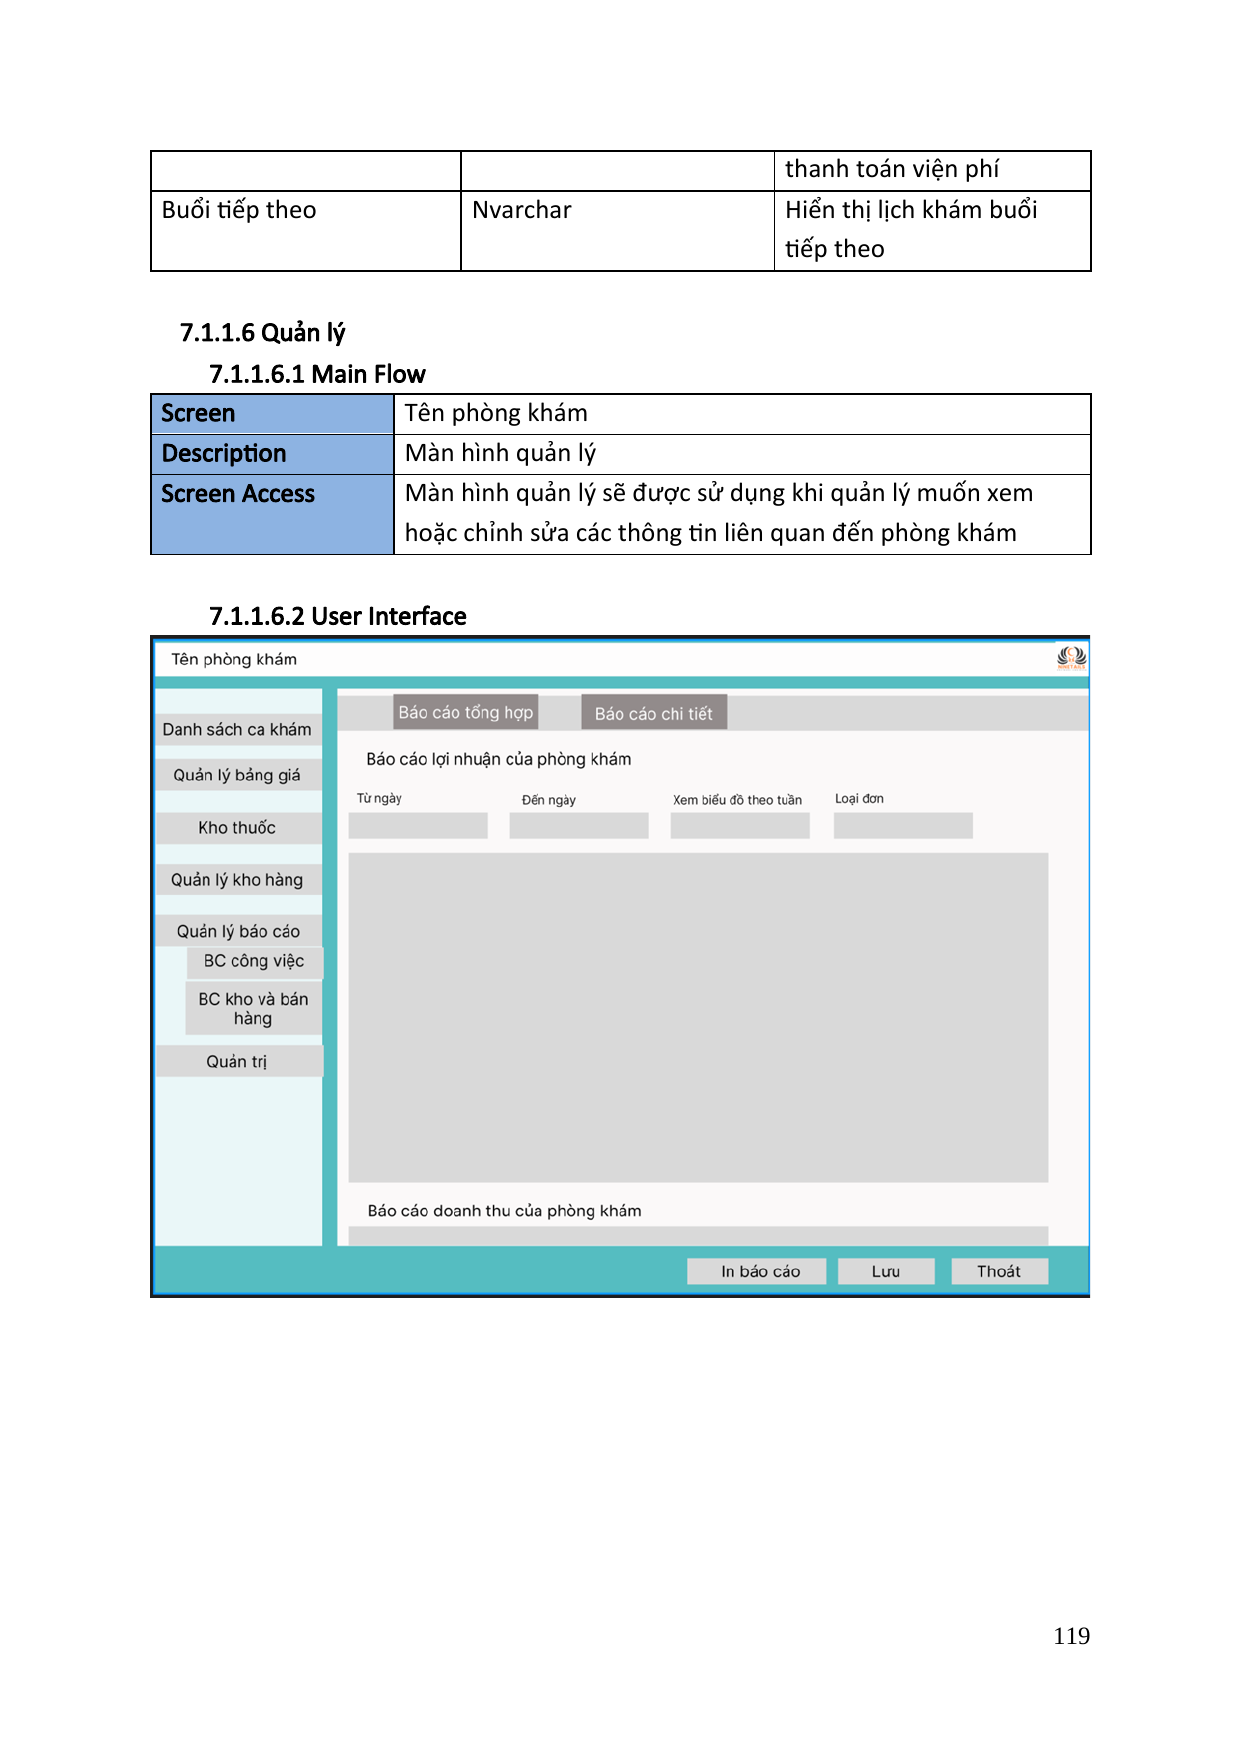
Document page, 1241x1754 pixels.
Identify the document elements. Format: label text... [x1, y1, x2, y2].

subtitle 7.1.1.6 Quản lý [179, 314, 1090, 348]
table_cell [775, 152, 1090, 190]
subtitle 7.1.1.6.2 User Interface [209, 598, 1090, 631]
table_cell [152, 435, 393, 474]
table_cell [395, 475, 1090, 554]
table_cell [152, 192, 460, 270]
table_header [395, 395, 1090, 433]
picture [150, 635, 1091, 1298]
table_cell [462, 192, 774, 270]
subtitle 7.1.1.6.1 Main Flow [209, 356, 1090, 389]
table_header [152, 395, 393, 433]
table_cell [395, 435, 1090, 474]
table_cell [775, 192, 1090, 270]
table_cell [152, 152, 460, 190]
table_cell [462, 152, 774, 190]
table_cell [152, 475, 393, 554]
